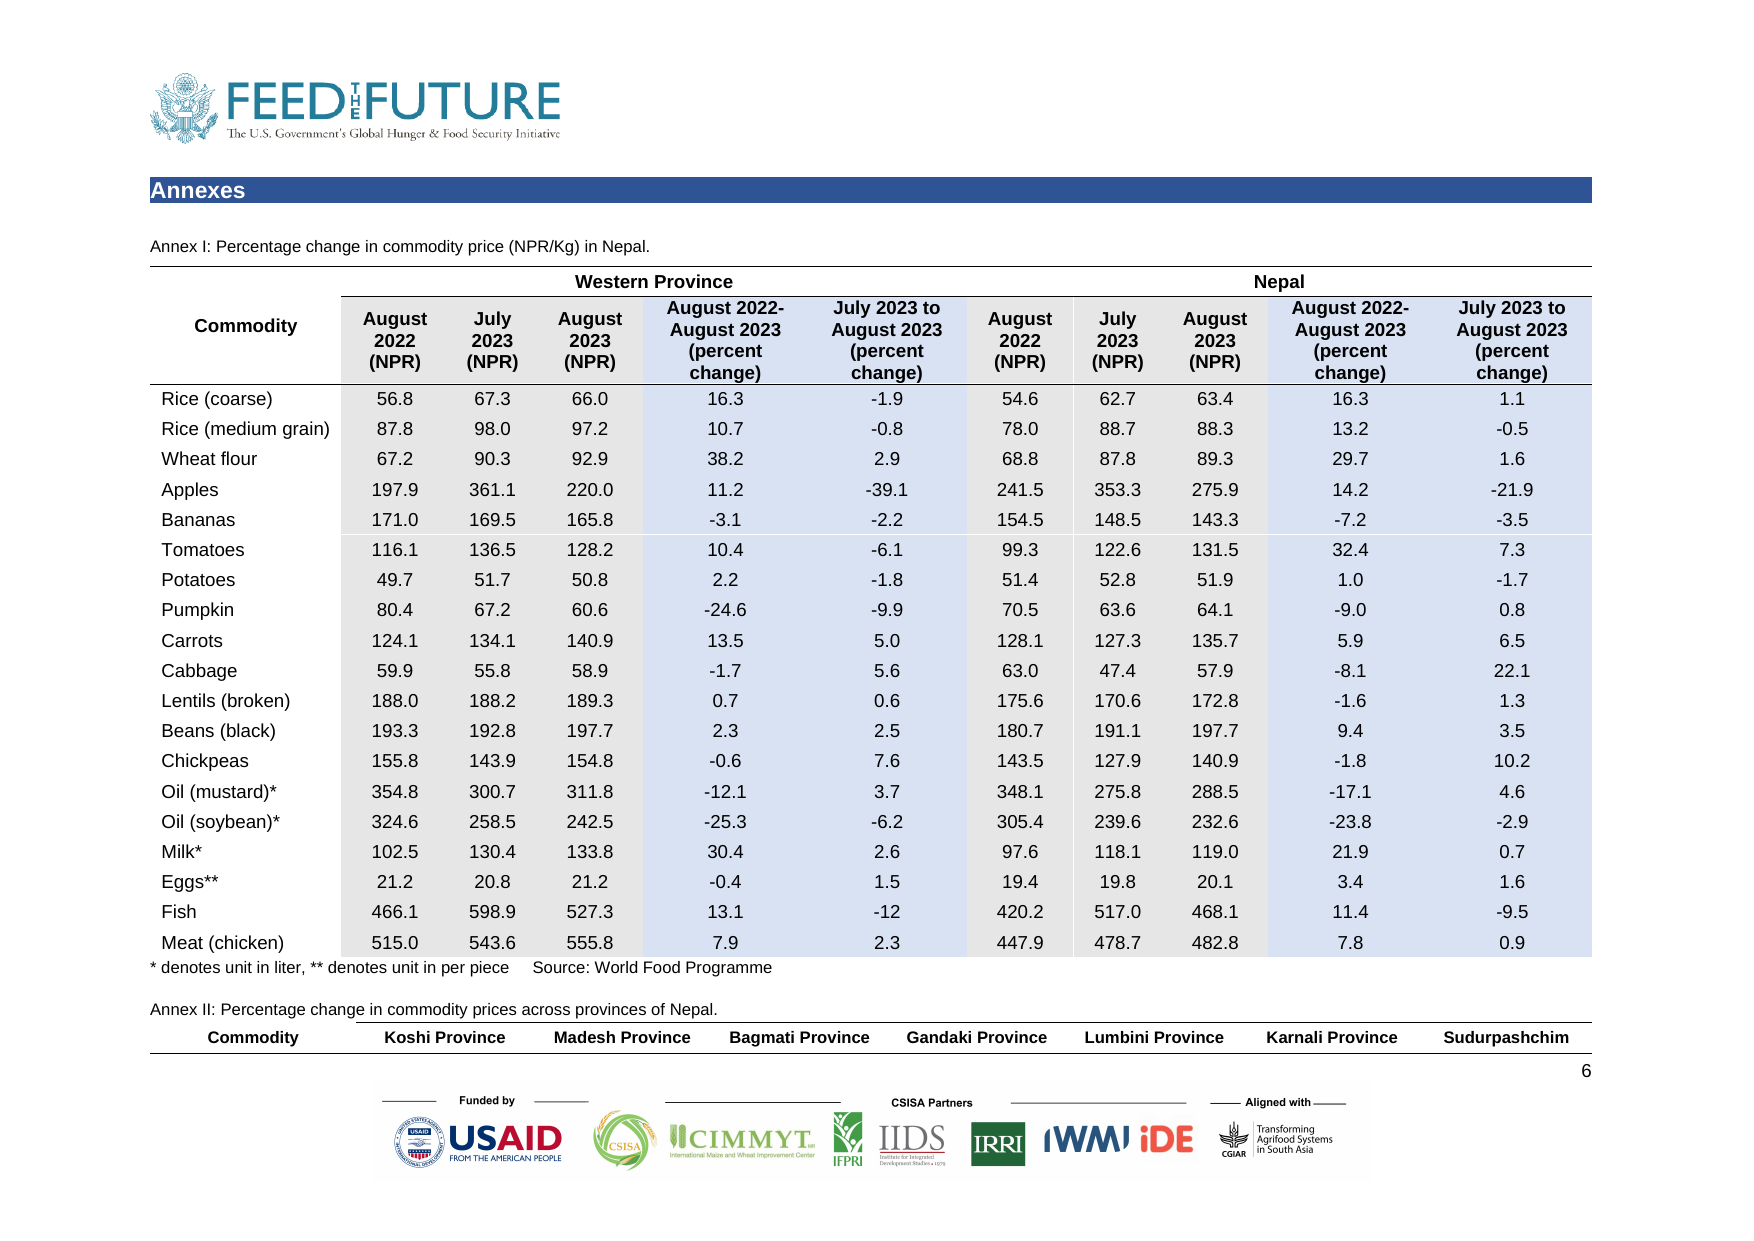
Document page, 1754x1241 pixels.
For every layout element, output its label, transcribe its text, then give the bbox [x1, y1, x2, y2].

table_cell -12 [807, 897, 967, 927]
table_cell 88.7 [1074, 414, 1162, 444]
table_cell 80.4 [341, 595, 448, 625]
table_cell Beans (black) [150, 716, 341, 746]
table_cell 148.5 [1074, 504, 1162, 534]
table_cell 324.6 [341, 806, 448, 837]
table_cell 165.8 [536, 504, 643, 534]
table_cell 239.6 [1074, 806, 1162, 837]
table_cell 70.5 [967, 595, 1073, 625]
table_cell -1.7 [643, 655, 807, 686]
table_cell 517.0 [1074, 897, 1162, 927]
table_cell 191.1 [1074, 716, 1162, 746]
table_cell 197.7 [536, 716, 643, 746]
table_cell 32.4 [1268, 535, 1432, 565]
table_cell Cabbage [150, 655, 341, 686]
table_cell 7.9 [643, 927, 807, 957]
table_cell 0.6 [807, 686, 967, 716]
table_cell 78.0 [967, 414, 1073, 444]
table_cell 11.4 [1268, 897, 1432, 927]
table_cell Meat (chicken) [150, 927, 341, 957]
table_cell 92.9 [536, 444, 643, 474]
table_cell 66.0 [536, 385, 643, 414]
table_cell 6.5 [1432, 625, 1592, 655]
table_cell 143.9 [448, 746, 536, 776]
table_cell -25.3 [643, 806, 807, 837]
table_cell 51.7 [448, 565, 536, 595]
table_cell Apples [150, 474, 341, 504]
picture [150, 73, 560, 144]
picture [370, 1081, 1371, 1182]
table_cell 16.3 [643, 385, 807, 414]
table_cell 192.8 [448, 716, 536, 746]
table_cell 87.8 [1074, 444, 1162, 474]
table_cell 0.7 [1432, 837, 1592, 867]
table_cell 130.4 [448, 837, 536, 867]
table_cell August 2022- August 2023 (percent change) [1268, 297, 1432, 383]
table_cell -0.5 [1432, 414, 1592, 444]
table_cell -17.1 [1268, 776, 1432, 806]
table_cell 154.8 [536, 746, 643, 776]
table_cell 59.9 [341, 655, 448, 686]
table_cell 197.7 [1162, 716, 1268, 746]
table_header Nepal [967, 267, 1592, 296]
table_cell 10.7 [643, 414, 807, 444]
table_cell -6.1 [807, 535, 967, 565]
table_cell 143.5 [967, 746, 1073, 776]
table_cell Potatoes [150, 565, 341, 595]
table_cell August 2022- August 2023 (percent change) [643, 297, 807, 383]
table_header Commodity [150, 1022, 356, 1052]
table_cell -21.9 [1432, 474, 1592, 504]
table_cell Carrots [150, 625, 341, 655]
table_cell -2.2 [807, 504, 967, 534]
table_cell July 2023 (NPR) [1074, 297, 1162, 383]
table_cell Tomatoes [150, 535, 341, 565]
table_cell 19.4 [967, 867, 1073, 897]
table_cell 3.4 [1268, 867, 1432, 897]
table_cell Pumpkin [150, 595, 341, 625]
table_cell Wheat flour [150, 444, 341, 474]
table_cell 97.6 [967, 837, 1073, 867]
table_cell 1.1 [1432, 385, 1592, 414]
table_cell 60.6 [536, 595, 643, 625]
table_cell 2.2 [643, 565, 807, 595]
table_cell 57.9 [1162, 655, 1268, 686]
table_cell 143.3 [1162, 504, 1268, 534]
table_cell 47.4 [1074, 655, 1162, 686]
table_cell -1.8 [1268, 746, 1432, 776]
table_cell 67.2 [341, 444, 448, 474]
table_cell 16.3 [1268, 385, 1432, 414]
table_cell 124.1 [341, 625, 448, 655]
table_cell 56.8 [341, 385, 448, 414]
table_cell July 2023 to August 2023 (percent change) [1432, 297, 1592, 383]
table_cell August 2023 (NPR) [536, 297, 643, 383]
table_cell Fish [150, 897, 341, 927]
table_cell 87.8 [341, 414, 448, 444]
table_cell 242.5 [536, 806, 643, 837]
table_cell 7.3 [1432, 535, 1592, 565]
table_header Madesh Province [534, 1023, 711, 1052]
table_cell -7.2 [1268, 504, 1432, 534]
table_cell 51.4 [967, 565, 1073, 595]
table_cell 128.1 [967, 625, 1073, 655]
table_cell -24.6 [643, 595, 807, 625]
table_cell 14.2 [1268, 474, 1432, 504]
table_cell 1.0 [1268, 565, 1432, 595]
table_cell 54.6 [967, 385, 1073, 414]
table_cell 98.0 [448, 414, 536, 444]
table_cell 2.6 [807, 837, 967, 867]
table_cell 21.9 [1268, 837, 1432, 867]
table_cell 232.6 [1162, 806, 1268, 837]
table_cell 175.6 [967, 686, 1073, 716]
table_cell Eggs** [150, 867, 341, 897]
table_cell 135.7 [1162, 625, 1268, 655]
table_cell 20.1 [1162, 867, 1268, 897]
table_cell 49.7 [341, 565, 448, 595]
table_cell 193.3 [341, 716, 448, 746]
table_cell 420.2 [967, 897, 1073, 927]
table_cell 169.5 [448, 504, 536, 534]
table_cell 136.5 [448, 535, 536, 565]
table_cell 63.6 [1074, 595, 1162, 625]
table_cell 155.8 [341, 746, 448, 776]
table_cell 311.8 [536, 776, 643, 806]
table_cell Oil (soybean)* [150, 806, 341, 837]
table_cell 131.5 [1162, 535, 1268, 565]
table_cell 543.6 [448, 927, 536, 957]
table_cell 5.6 [807, 655, 967, 686]
table_cell Milk* [150, 837, 341, 867]
table_header Sudurpashchim Province [1421, 1023, 1592, 1052]
table_cell 67.3 [448, 385, 536, 414]
table_cell 140.9 [1162, 746, 1268, 776]
table_cell 102.5 [341, 837, 448, 867]
table_cell 300.7 [448, 776, 536, 806]
table_cell -1.9 [807, 385, 967, 414]
table_cell Chickpeas [150, 746, 341, 776]
table_cell -39.1 [807, 474, 967, 504]
table_cell 0.9 [1432, 927, 1592, 957]
table_cell 89.3 [1162, 444, 1268, 474]
table_cell 1.6 [1432, 444, 1592, 474]
table_cell 220.0 [536, 474, 643, 504]
table_cell 1.5 [807, 867, 967, 897]
table_cell 288.5 [1162, 776, 1268, 806]
table_header Lumbini Province [1066, 1023, 1243, 1052]
table_cell 52.8 [1074, 565, 1162, 595]
table_cell 118.1 [1074, 837, 1162, 867]
table_header Bagmati Province [711, 1023, 888, 1052]
table_cell 22.1 [1432, 655, 1592, 686]
table_cell 128.2 [536, 535, 643, 565]
table_cell -8.1 [1268, 655, 1432, 686]
table_cell 482.8 [1162, 927, 1268, 957]
table_cell 348.1 [967, 776, 1073, 806]
table_cell 51.9 [1162, 565, 1268, 595]
table_cell -3.1 [643, 504, 807, 534]
table_cell 134.1 [448, 625, 536, 655]
table_cell -9.5 [1432, 897, 1592, 927]
table_cell 50.8 [536, 565, 643, 595]
table_cell 353.3 [1074, 474, 1162, 504]
table_header Gandaki Province [888, 1023, 1066, 1052]
table_cell 2.3 [643, 716, 807, 746]
table_cell 1.6 [1432, 867, 1592, 897]
table_cell 2.9 [807, 444, 967, 474]
table_cell August 2022 (NPR) [341, 297, 448, 383]
table_cell 58.9 [536, 655, 643, 686]
table_cell 21.2 [536, 867, 643, 897]
text Annex I: Percentage change in commodity price (NPR/Kg) in Nepal. [150, 237, 1592, 256]
table_cell 4.6 [1432, 776, 1592, 806]
table_cell 468.1 [1162, 897, 1268, 927]
table_header Western Province [341, 267, 967, 296]
table_cell 478.7 [1074, 927, 1162, 957]
table_cell 10.4 [643, 535, 807, 565]
table_cell -6.2 [807, 806, 967, 837]
table_cell 598.9 [448, 897, 536, 927]
table_cell 38.2 [643, 444, 807, 474]
table_cell 188.2 [448, 686, 536, 716]
table_cell 13.1 [643, 897, 807, 927]
table_cell Oil (mustard)* [150, 776, 341, 806]
table_cell 305.4 [967, 806, 1073, 837]
table_cell -0.8 [807, 414, 967, 444]
text Annexes [150, 177, 1592, 203]
table_cell -0.4 [643, 867, 807, 897]
table_cell -1.8 [807, 565, 967, 595]
table_cell -0.6 [643, 746, 807, 776]
table_cell 1.3 [1432, 686, 1592, 716]
table_cell 555.8 [536, 927, 643, 957]
table_cell -9.0 [1268, 595, 1432, 625]
table_cell -23.8 [1268, 806, 1432, 837]
table_cell 63.4 [1162, 385, 1268, 414]
table_cell 361.1 [448, 474, 536, 504]
table_cell 140.9 [536, 625, 643, 655]
table_cell July 2023 (NPR) [448, 297, 536, 383]
table_cell 64.1 [1162, 595, 1268, 625]
table_cell 90.3 [448, 444, 536, 474]
table_cell 197.9 [341, 474, 448, 504]
table_cell 5.9 [1268, 625, 1432, 655]
table_cell 88.3 [1162, 414, 1268, 444]
table_cell 99.3 [967, 535, 1073, 565]
table_cell 2.3 [807, 927, 967, 957]
table_cell 63.0 [967, 655, 1073, 686]
table_cell 13.5 [643, 625, 807, 655]
table_header Commodity [150, 267, 341, 383]
table_cell July 2023 to August 2023 (percent change) [807, 297, 967, 383]
table_cell 13.2 [1268, 414, 1432, 444]
table_cell 2.5 [807, 716, 967, 746]
table_cell 275.8 [1074, 776, 1162, 806]
table_cell 127.3 [1074, 625, 1162, 655]
table_cell 189.3 [536, 686, 643, 716]
table_cell August 2022 (NPR) [967, 297, 1073, 383]
table_cell 354.8 [341, 776, 448, 806]
table_cell 0.7 [643, 686, 807, 716]
table_cell 188.0 [341, 686, 448, 716]
table_cell -3.5 [1432, 504, 1592, 534]
table_cell August 2023 (NPR) [1162, 297, 1268, 383]
table_cell 171.0 [341, 504, 448, 534]
table_cell 97.2 [536, 414, 643, 444]
table_cell 172.8 [1162, 686, 1268, 716]
table_header Koshi Province [356, 1023, 533, 1052]
table_cell 55.8 [448, 655, 536, 686]
table_cell 30.4 [643, 837, 807, 867]
table_cell 7.6 [807, 746, 967, 776]
table_cell 122.6 [1074, 535, 1162, 565]
table_cell 68.8 [967, 444, 1073, 474]
table_cell 29.7 [1268, 444, 1432, 474]
table_cell -1.6 [1268, 686, 1432, 716]
table_cell 67.2 [448, 595, 536, 625]
table_cell -1.7 [1432, 565, 1592, 595]
table_cell -12.1 [643, 776, 807, 806]
table_cell Rice (coarse) [150, 385, 341, 414]
table_cell 3.7 [807, 776, 967, 806]
table_cell 466.1 [341, 897, 448, 927]
table_header Karnali Province [1243, 1023, 1421, 1052]
table_cell 133.8 [536, 837, 643, 867]
table_cell 10.2 [1432, 746, 1592, 776]
table_cell 447.9 [967, 927, 1073, 957]
table_cell 258.5 [448, 806, 536, 837]
table_cell 20.8 [448, 867, 536, 897]
table_cell -2.9 [1432, 806, 1592, 837]
table_cell -9.9 [807, 595, 967, 625]
table_cell 116.1 [341, 535, 448, 565]
table_cell 241.5 [967, 474, 1073, 504]
table_cell 275.9 [1162, 474, 1268, 504]
table_cell 527.3 [536, 897, 643, 927]
table_cell 19.8 [1074, 867, 1162, 897]
table_cell 7.8 [1268, 927, 1432, 957]
text Annex II: Percentage change in commodity prices across provinces of Nepal. [150, 1000, 1592, 1019]
text * denotes unit in liter, ** denotes unit in per piece Source: World Food Programme [150, 957, 1592, 977]
table_cell 180.7 [967, 716, 1073, 746]
table_cell 154.5 [967, 504, 1073, 534]
table_cell 11.2 [643, 474, 807, 504]
table_cell 62.7 [1074, 385, 1162, 414]
table_cell 170.6 [1074, 686, 1162, 716]
table_cell 119.0 [1162, 837, 1268, 867]
table_cell 21.2 [341, 867, 448, 897]
table_cell 5.0 [807, 625, 967, 655]
table_cell 3.5 [1432, 716, 1592, 746]
table_cell Bananas [150, 504, 341, 534]
table_cell Lentils (broken) [150, 686, 341, 716]
table_cell 0.8 [1432, 595, 1592, 625]
table_cell 515.0 [341, 927, 448, 957]
table_cell 127.9 [1074, 746, 1162, 776]
table_cell Rice (medium grain) [150, 414, 341, 444]
table_cell 9.4 [1268, 716, 1432, 746]
